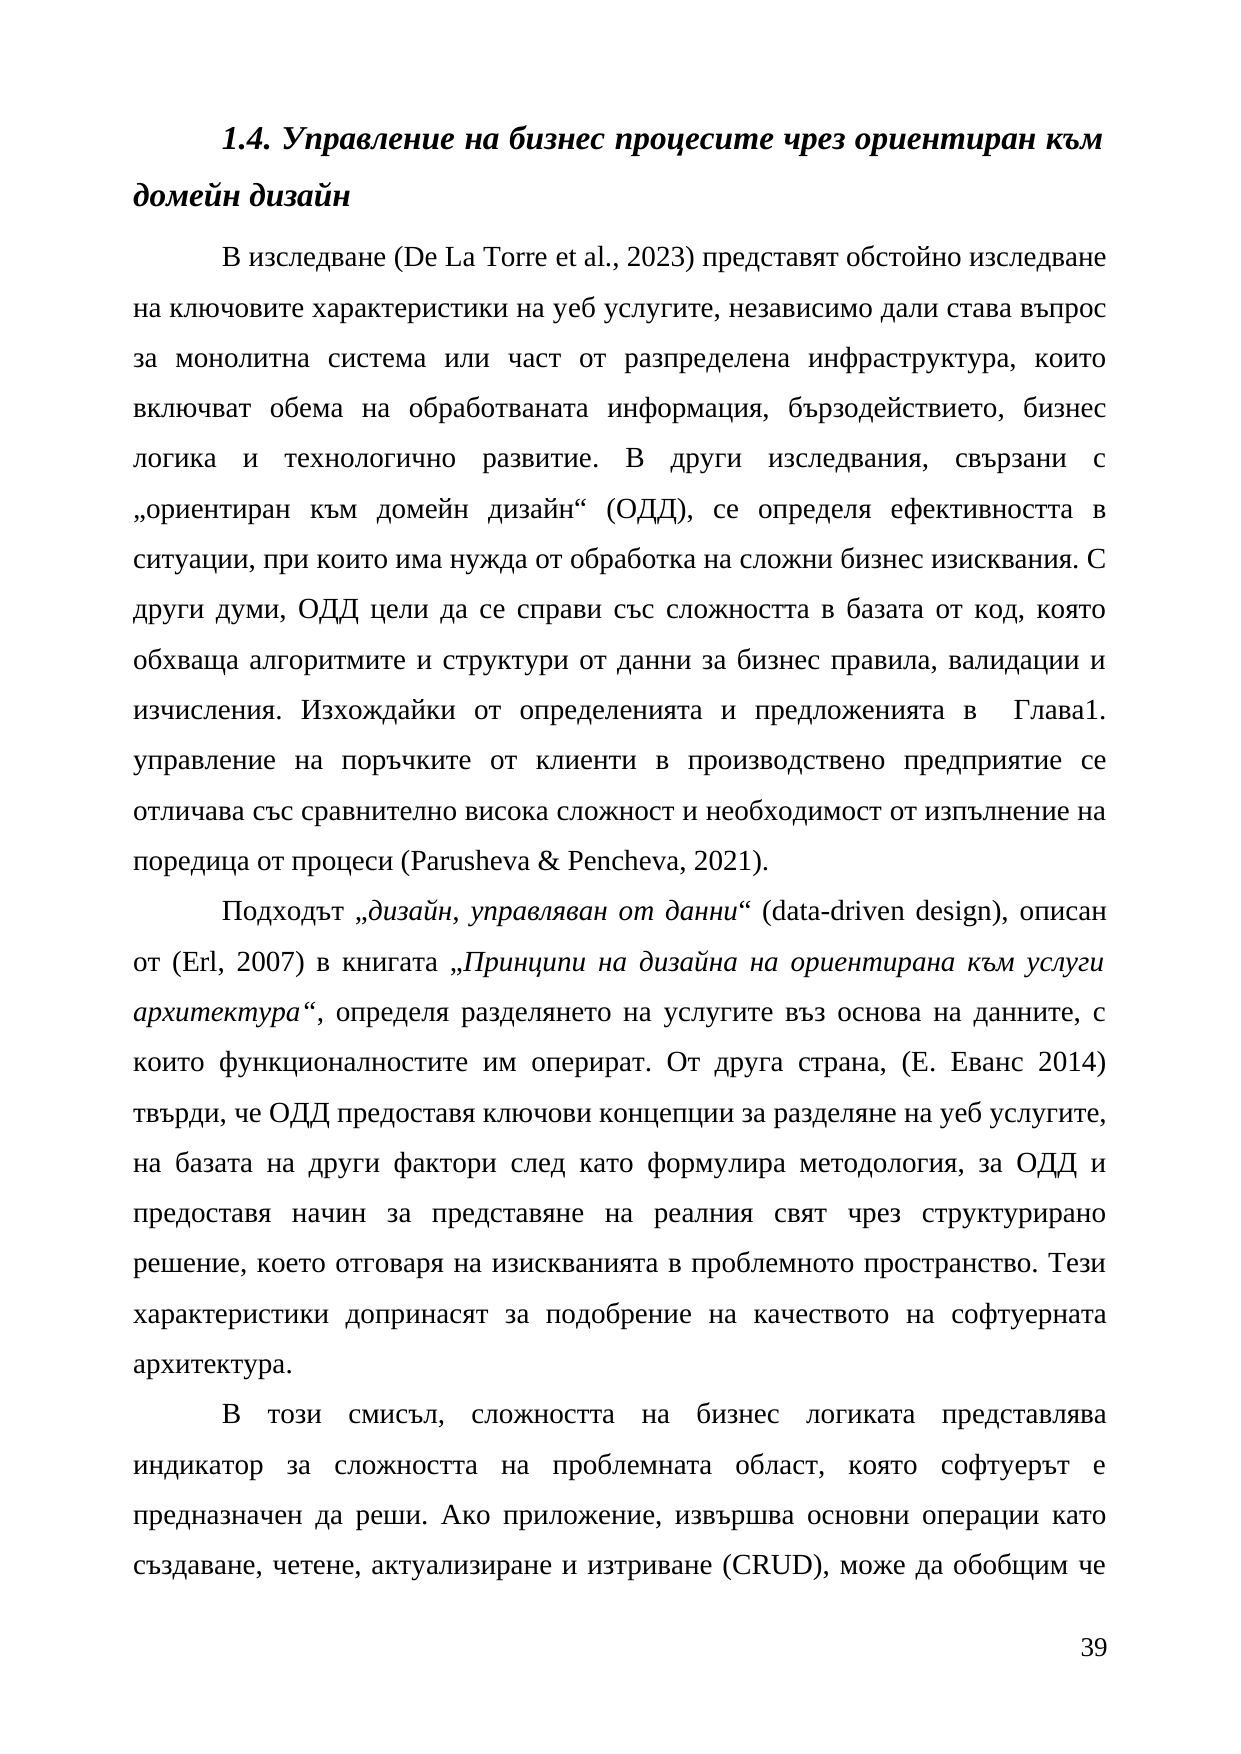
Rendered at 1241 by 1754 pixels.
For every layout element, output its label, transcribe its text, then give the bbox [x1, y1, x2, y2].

text В изследване (De La Torre et al., 2023) представят обстойно изследване на ключовите характеристики на уеб услугите, независимо дали става въпрос за монолитна система или част от разпределена инфраструктура, които включват обема на обработваната информация, бързодействието, бизнес логика и технологично развитие. В други изследвания, свързани с „ориентиран към домейн дизайн“ (ОДД), се определя ефективността в ситуации, при които има нужда от обработка на сложни бизнес изисквания. С други думи, ОДД цели да се справи със сложността в базата от код, която обхваща алгоритмите и структури от данни за бизнес правила, валидации и изчисления. Изхождайки от определенията и предложенията в Глава1. управление на поръчките от клиенти в производствено предприятие се отличава със сравнително висока сложност и необходимост от изпълнение на поредица от процеси (Parusheva & Pencheva, 2021). [133, 239, 1107, 877]
subtitle 1.4. Управление на бизнес процесите чрез ориентиран към домейн дизайн [133, 118, 1107, 214]
text Подходът „дизайн, управляван от данни“ (data-driven design), описан от (Erl, 2007) в книгата „Принципи на дизайна на ориентирана към услуги архитектура“, определя разделянето на услугите въз основа на данните, с които функционалностите им оперират. От друга страна, (Е. Еванс 2014) твърди, че ОДД предоставя ключови концепции за разделяне на уеб услугите, на базата на други фактори след като формулира методология, за ОДД и предоставя начин за представяне на реалния свят чрез структурирано решение, което отговаря на изискванията в проблемното пространство. Тези характеристики допринасят за подобрение на качеството на софтуерната архитектура. [133, 893, 1107, 1380]
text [133, 1397, 1107, 1581]
